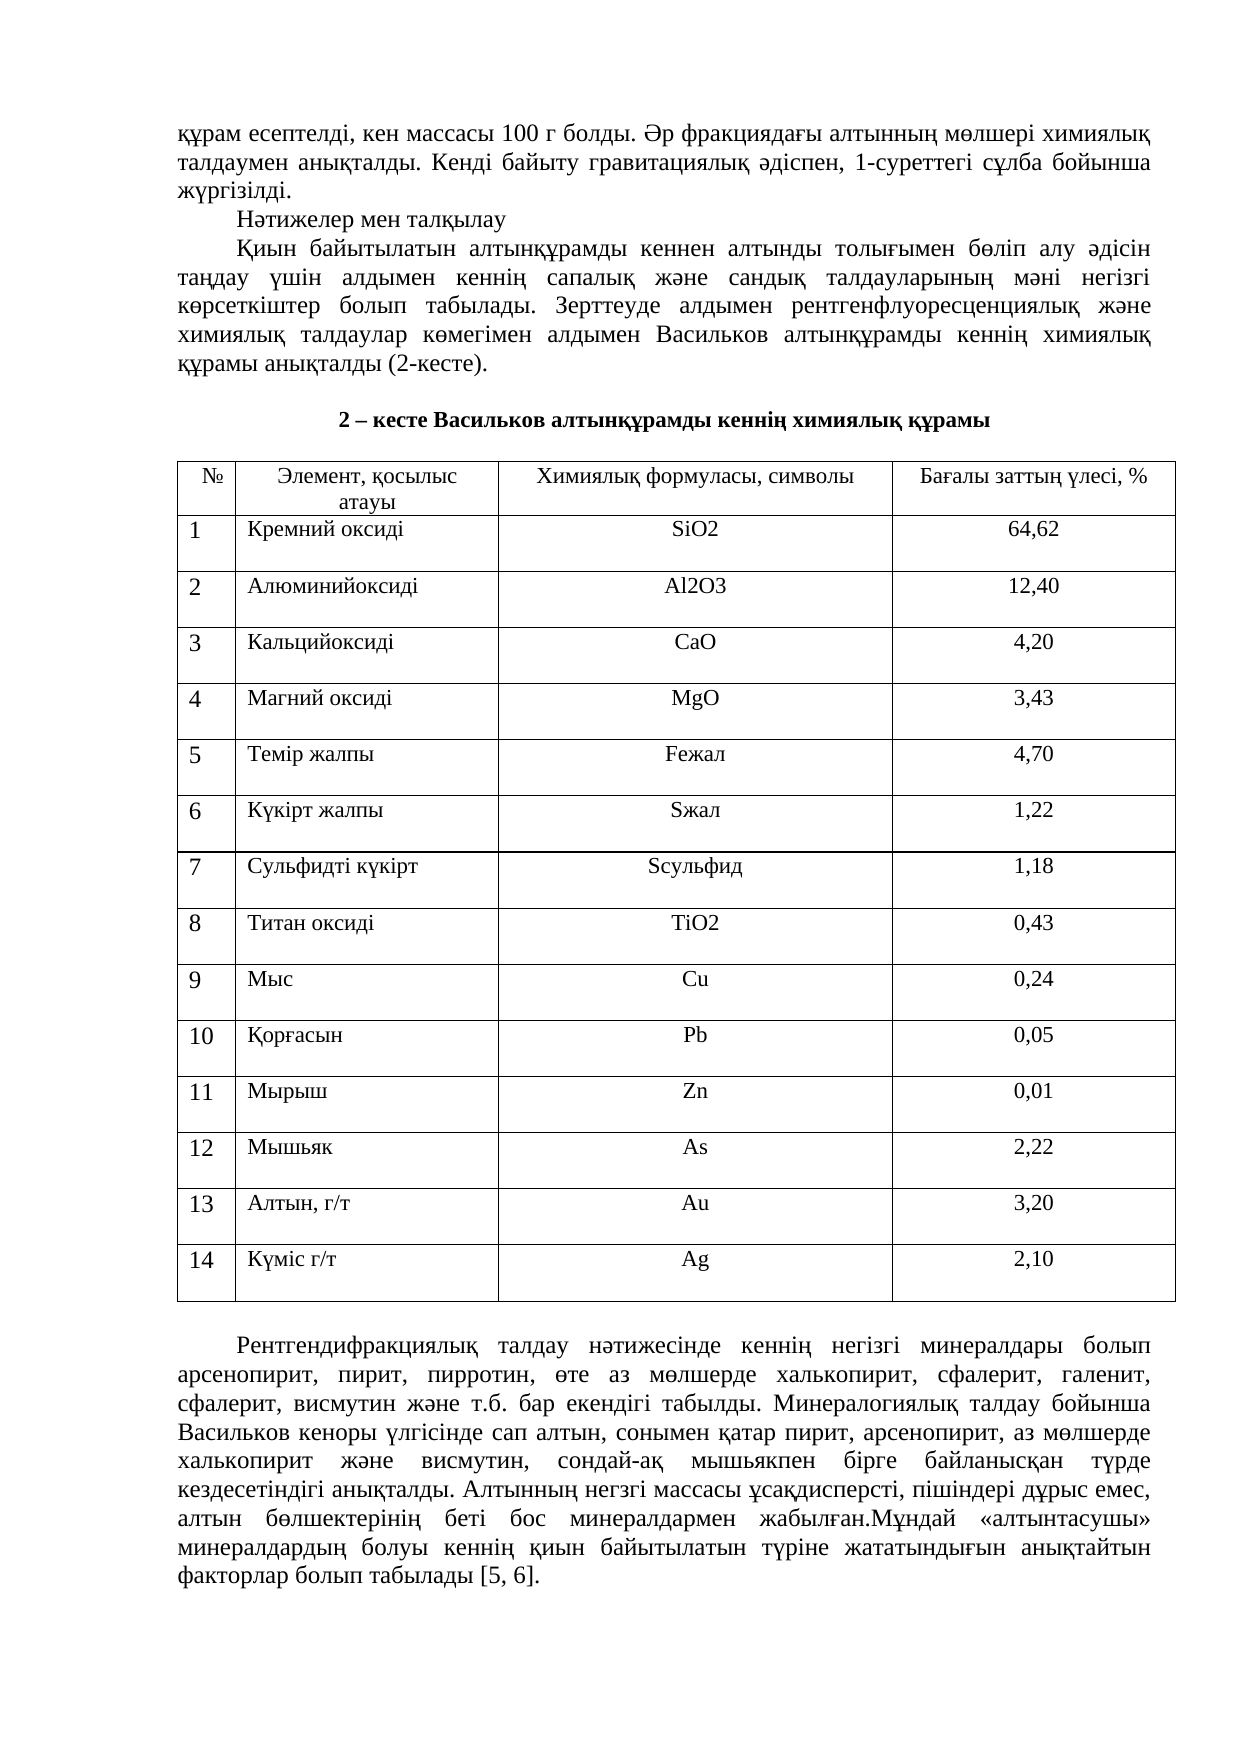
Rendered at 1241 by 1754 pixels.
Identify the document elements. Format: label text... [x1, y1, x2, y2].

table_cell Cu [499, 965, 892, 1020]
table_cell Pb [499, 1021, 892, 1076]
table_cell [178, 796, 235, 851]
table_cell As [499, 1133, 892, 1188]
table_cell 1,18 [893, 853, 1175, 907]
table_cell [178, 1021, 235, 1076]
table_cell Мырыш [236, 1077, 498, 1132]
table_cell Титан оксиді [236, 909, 498, 964]
table_cell [178, 1077, 235, 1132]
table_cell 2,10 [893, 1245, 1175, 1301]
table_cell Sсульфид [499, 853, 892, 907]
table_cell 4,70 [893, 740, 1175, 795]
table_cell [178, 853, 235, 907]
table_cell Мышьяк [236, 1133, 498, 1188]
table_cell 64,62 [893, 516, 1175, 571]
table_cell Кремний оксиді [236, 516, 498, 571]
table_cell 3,20 [893, 1189, 1175, 1244]
table_header Химиялық формуласы, символы [499, 462, 892, 514]
table_cell Магний оксиді [236, 684, 498, 739]
table_cell 0,24 [893, 965, 1175, 1020]
table_cell SiO2 [499, 516, 892, 571]
table_cell Күкірт жалпы [236, 796, 498, 851]
table_cell CaO [499, 628, 892, 683]
table_cell Ag [499, 1245, 892, 1301]
text Нәтижелер мен талқылау [177, 204, 1152, 233]
table_cell Zn [499, 1077, 892, 1132]
table_cell [178, 909, 235, 964]
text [177, 118, 1152, 204]
table_header Элемент, қосылыс атауы [236, 462, 498, 514]
table_cell Кальцийоксиді [236, 628, 498, 683]
table_cell Алюминийоксиді [236, 572, 498, 627]
table_cell Сульфидті күкірт [236, 853, 498, 907]
text 2 – кесте Васильков алтынқұрамды кеннің химиялық құрамы [177, 406, 1152, 432]
table_cell 3,43 [893, 684, 1175, 739]
table_cell [178, 1133, 235, 1188]
table_cell [178, 684, 235, 739]
text Қиын байытылатын алтынқұрамды кеннен алтынды толығымен бөліп алу әдісін таңдау үшін алдымен кеннің сапалық және сандық талдауларының мәні негізгі көрсеткіштер болып табылады. Зерттеуде алдымен рентгенфлуоресценциялық және химиялық талдаулар көмегімен алдымен Васильков алтынқұрамды кеннің химиялық құрамы анықталды (2-кесте). [177, 233, 1152, 377]
table_header № [178, 462, 235, 514]
table_cell [178, 740, 235, 795]
table_cell [178, 572, 235, 627]
table_cell Алтын, г/т [236, 1189, 498, 1244]
table_cell 0,01 [893, 1077, 1175, 1132]
table_cell 2,22 [893, 1133, 1175, 1188]
table_cell Au [499, 1189, 892, 1244]
table_cell Sжал [499, 796, 892, 851]
table_cell [178, 965, 235, 1020]
table_cell TiO2 [499, 909, 892, 964]
table_cell Темір жалпы [236, 740, 498, 795]
table_cell [178, 516, 235, 571]
table_cell [178, 1189, 235, 1244]
table_cell [178, 628, 235, 683]
table_cell 0,05 [893, 1021, 1175, 1076]
table_cell 1,22 [893, 796, 1175, 851]
table_cell MgO [499, 684, 892, 739]
table_cell Мыс [236, 965, 498, 1020]
table_cell [178, 1245, 235, 1301]
table_cell Feжал [499, 740, 892, 795]
table_cell Қорғасын [236, 1021, 498, 1076]
table_cell 4,20 [893, 628, 1175, 683]
table_cell 12,40 [893, 572, 1175, 627]
table_cell Al2O3 [499, 572, 892, 627]
table_header Бағалы заттың үлесі, % [893, 462, 1175, 514]
table_cell 0,43 [893, 909, 1175, 964]
text Рентгендифракциялық талдау нәтижесінде кеннің негізгі минералдары болып арсенопирит, пирит, пирротин, өте аз мөлшерде халькопирит, сфалерит, галенит, сфалерит, висмутин және т.б. бар екендігі табылды. Минералогиялық талдау бойынша Васильков кеноры үлгісінде сап алтын, сонымен қатар пирит, арсенопирит, аз мөлшерде халькопирит және висмутин, сондай-ақ мышьякпен бірге байланысқан түрде кездесетіндігі анықталды. Алтынның негзгі массасы ұсақдисперсті, пішіндері дұрыс емес, алтын бөлшектерінің беті бос минералдармен жабылған.Мұндай «алтынтасушы» минералдардың болуы кеннің қиын байытылатын түріне жататындығын анықтайтын факторлар болып табылады [5, 6]. [177, 1330, 1152, 1589]
table_cell Күміс г/т [236, 1245, 498, 1301]
